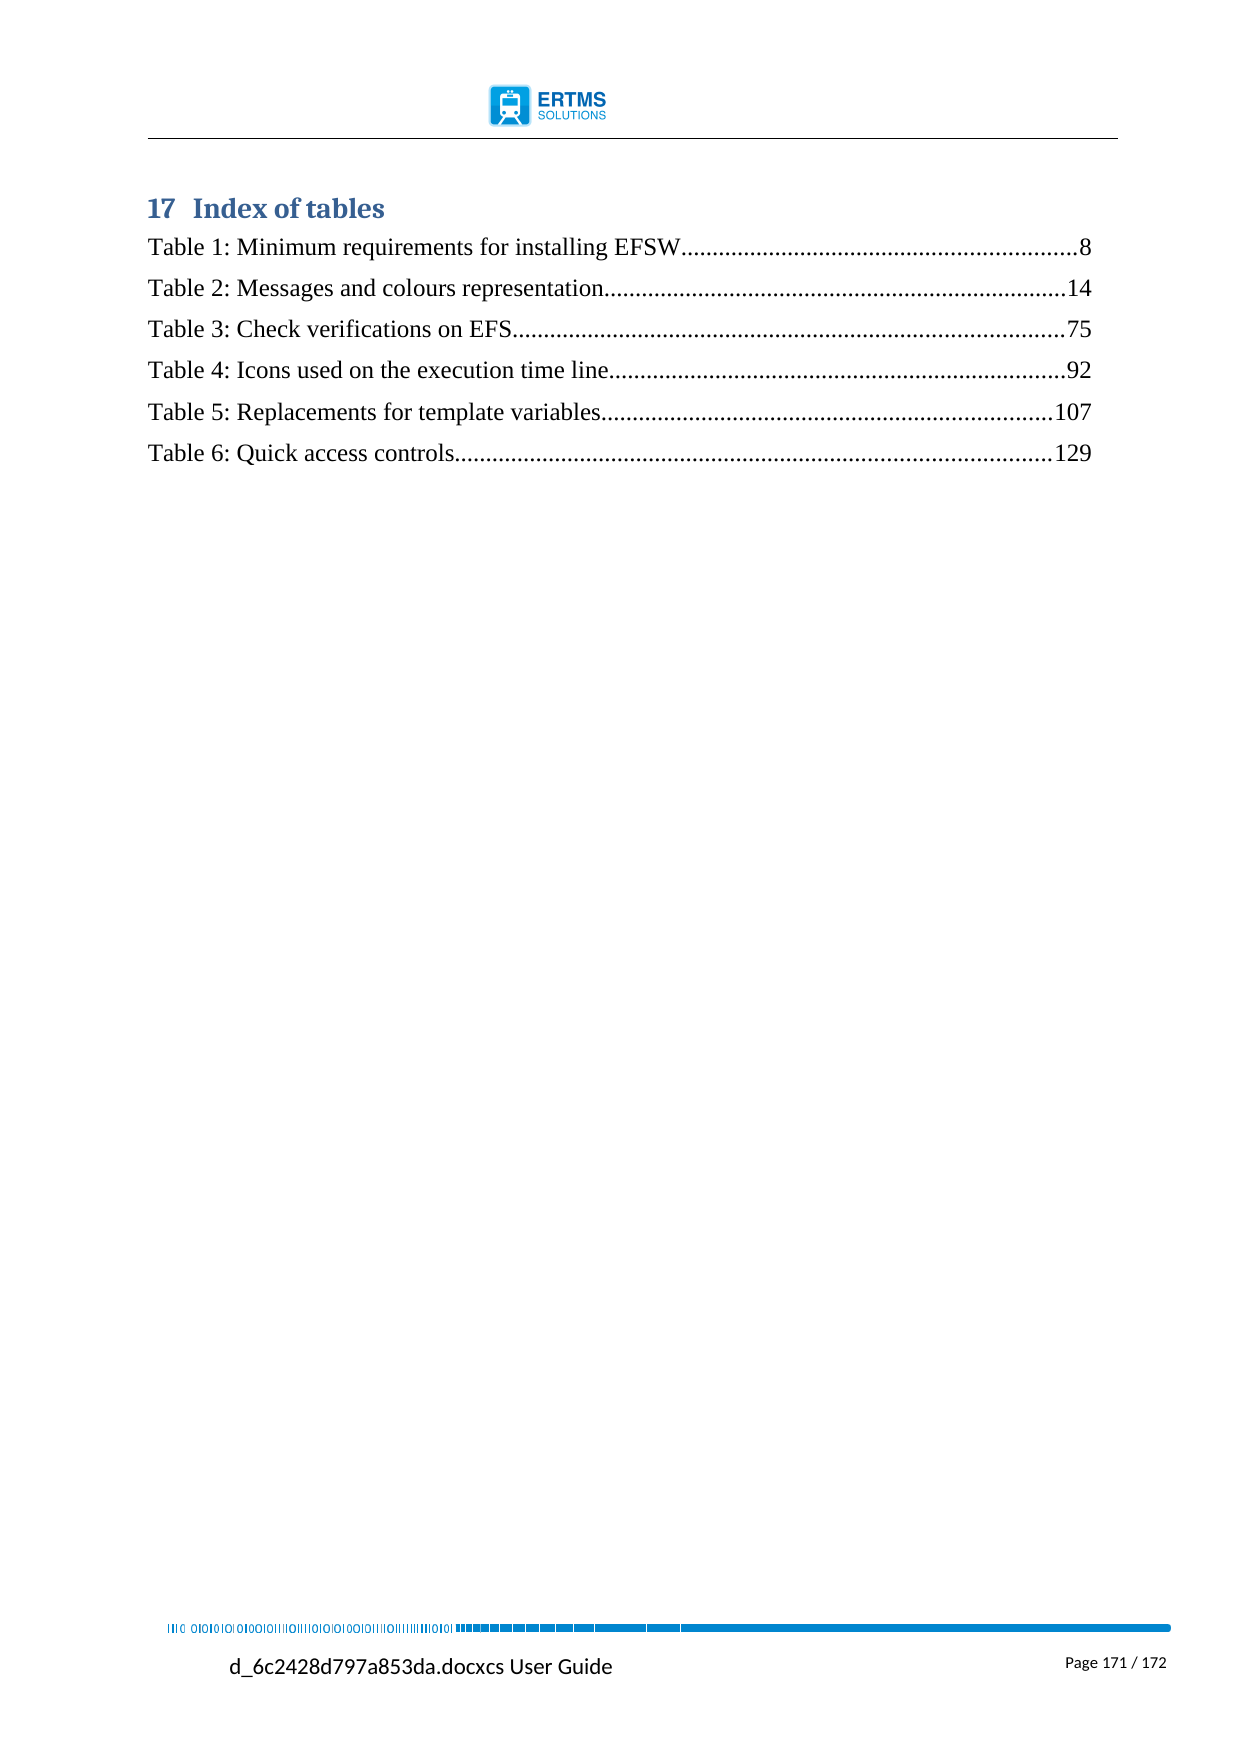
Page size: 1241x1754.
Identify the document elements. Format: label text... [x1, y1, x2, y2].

text Table 4: Icons used on the execution time line 92 [148, 356, 1093, 384]
text Table 1: Minimum requirements for installing EFSW 8 [148, 232, 1093, 261]
text Table 5: Replacements for template variables 107 [148, 397, 1093, 426]
text Table 3: Check verifications on EFS 75 [148, 314, 1093, 343]
text Table 2: Messages and colours representation 14 [148, 273, 1093, 302]
subtitle Index of tables [148, 192, 1093, 226]
text Table 6: Quick access controls 129 [148, 438, 1093, 467]
picture [167, 1624, 1171, 1633]
picture [477, 73, 617, 138]
